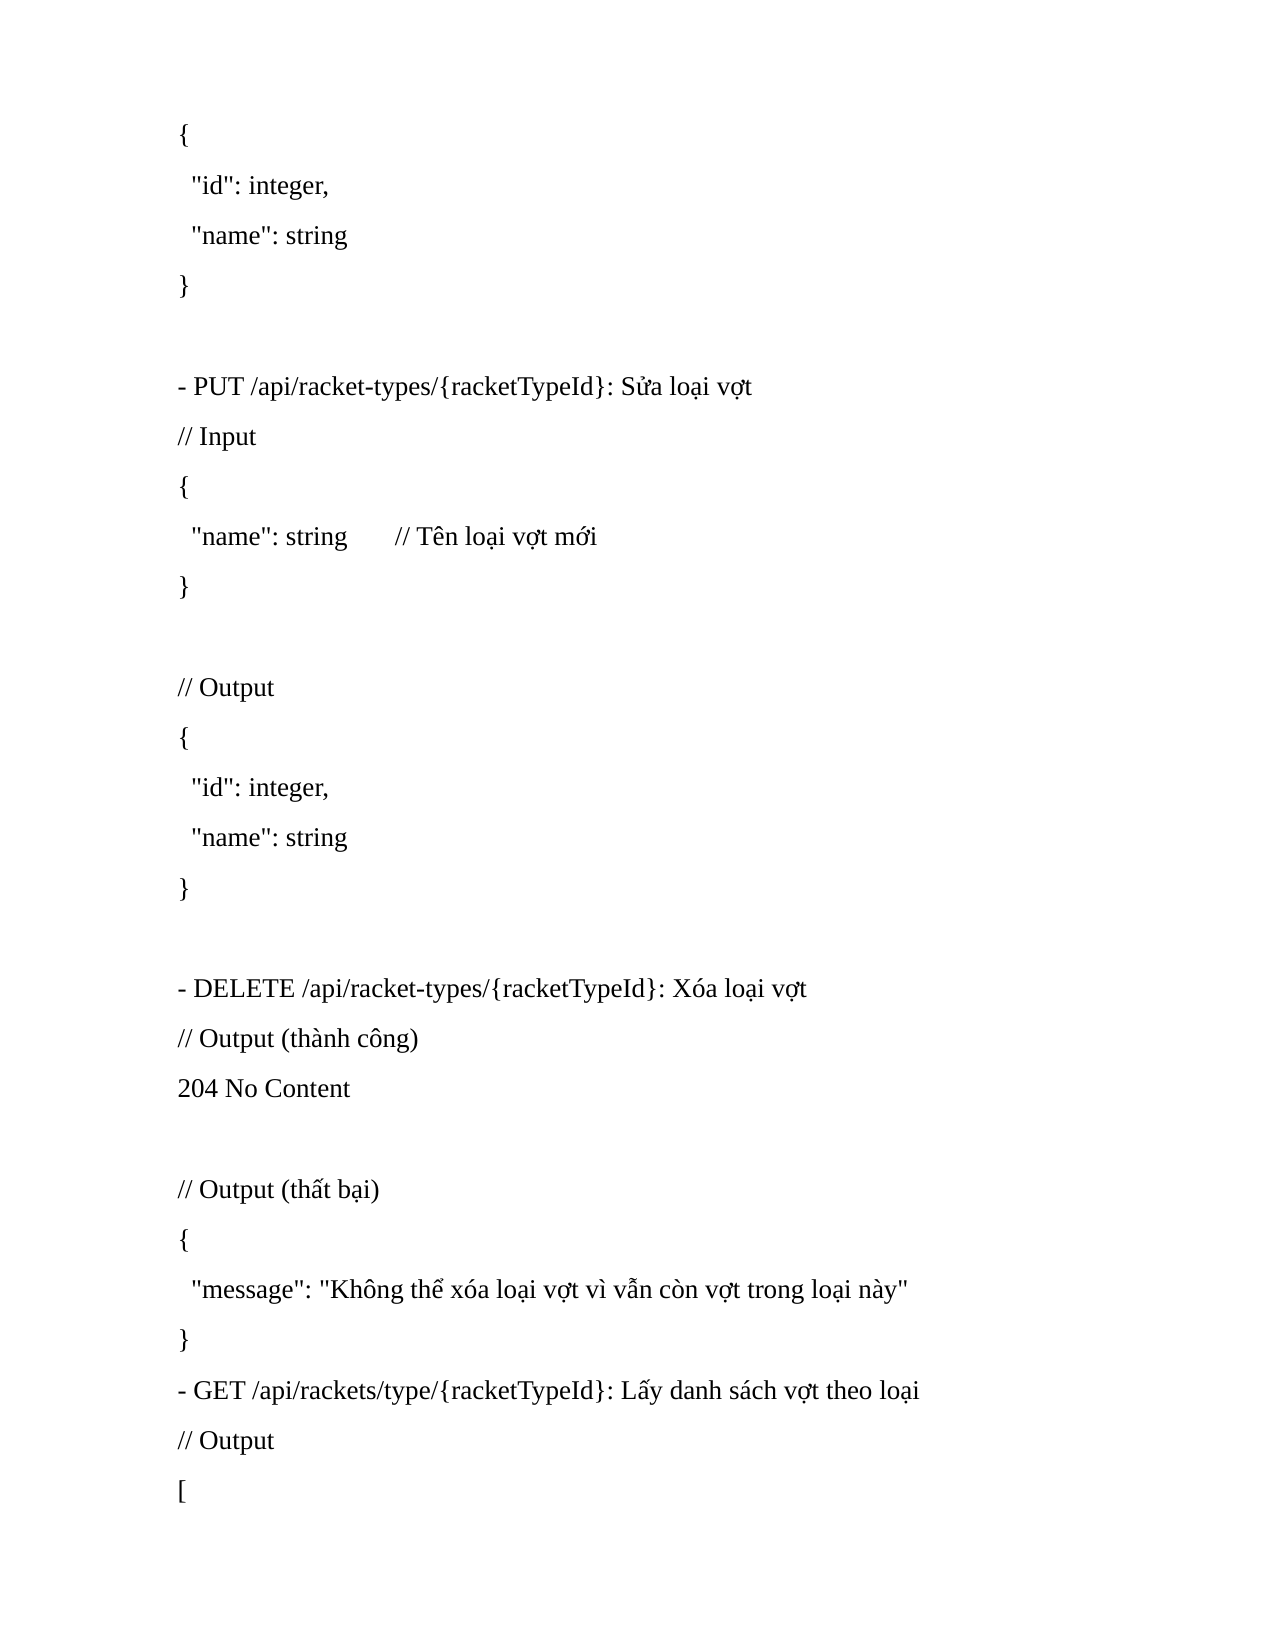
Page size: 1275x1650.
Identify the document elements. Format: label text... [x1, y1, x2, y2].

list // Output (thành công) [177, 1022, 1156, 1053]
list { [177, 1223, 1156, 1254]
list // Output (thất bại) [177, 1173, 1156, 1204]
list - PUT /api/racket-types/{racketTypeId}: Sửa loại vợt [177, 369, 1156, 401]
list "name": string [177, 219, 1156, 250]
list { [177, 721, 1156, 752]
list 204 No Content [177, 1072, 1156, 1104]
list "name": string // Tên loại vợt mới [177, 520, 1156, 551]
list [ [177, 1474, 1156, 1505]
list "id": integer, [177, 169, 1156, 200]
list } [177, 872, 1156, 903]
list } [177, 1323, 1156, 1355]
list { [177, 118, 1156, 150]
list { [177, 470, 1156, 501]
list "name": string [177, 821, 1156, 853]
list - DELETE /api/racket-types/{racketTypeId}: Xóa loại vợt [177, 972, 1156, 1003]
list // Input [177, 420, 1156, 451]
list // Output [177, 671, 1156, 702]
list "message": "Không thể xóa loại vợt vì vẫn còn vợt trong loại này" [177, 1273, 1156, 1304]
list // Output [177, 1424, 1156, 1455]
list } [177, 269, 1156, 300]
list } [177, 570, 1156, 602]
list "id": integer, [177, 771, 1156, 802]
list - GET /api/rackets/type/{racketTypeId}: Lấy danh sách vợt theo loại [177, 1374, 1156, 1405]
